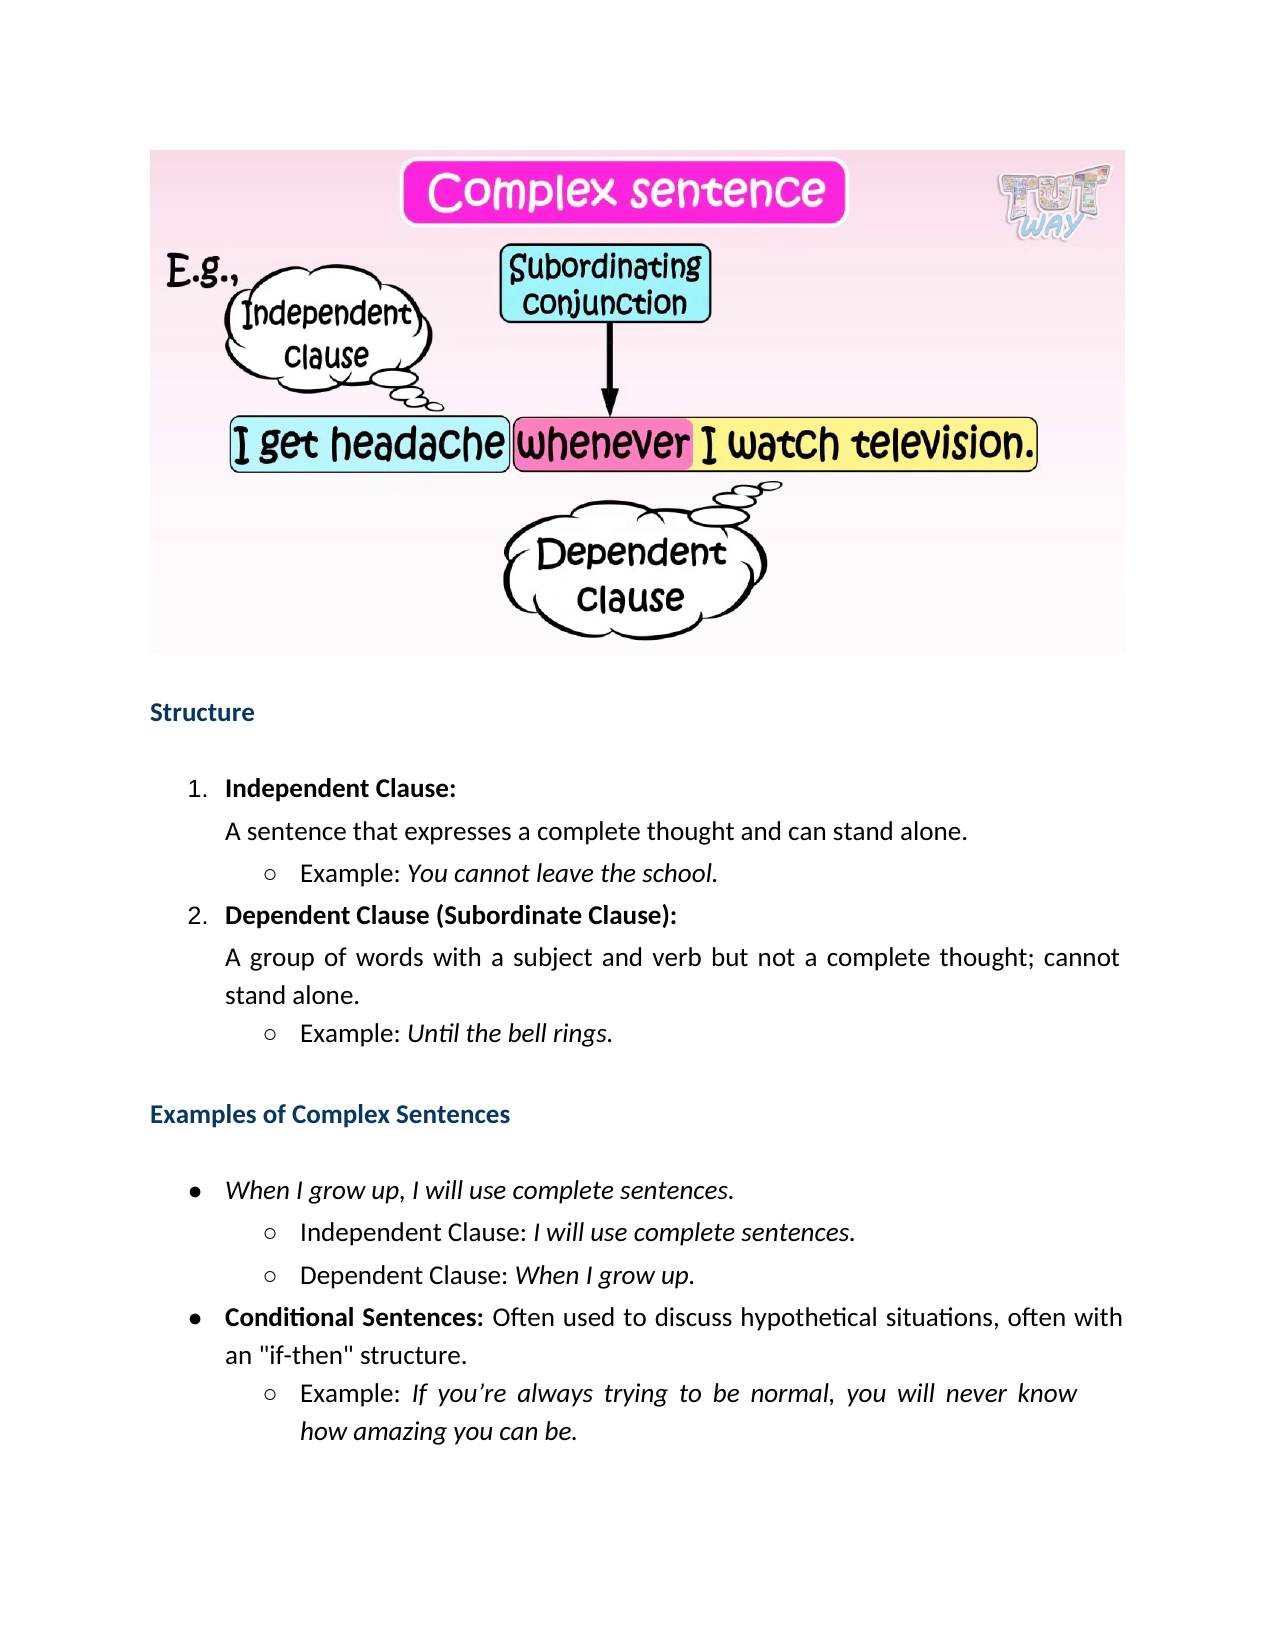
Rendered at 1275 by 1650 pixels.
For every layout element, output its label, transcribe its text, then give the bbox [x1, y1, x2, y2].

list Conditional Sentences: Often used to discuss hypothetical situations, often with an "if-then" structure. [187, 1300, 1124, 1371]
subtitle Dependent Clause (Subordinate Clause): [187, 898, 1125, 931]
text A sentence that expresses a complete thought and can stand alone. [225, 814, 1125, 847]
subtitle Examples of Complex Sentences [150, 1097, 1125, 1130]
list When I grow up, I will use complete sentences. [187, 1173, 1125, 1206]
picture [150, 150, 1125, 654]
list Independent Clause: I will use complete sentences. [262, 1216, 1125, 1249]
list Independent Clause: [187, 772, 1125, 805]
list Example: You cannot leave the school. [262, 856, 1125, 889]
text A group of words with a subject and verb but not a complete thought; cannot stand alone. [225, 941, 1122, 1012]
subtitle Structure [150, 695, 1125, 728]
list Example: If you’re always trying to be normal, you will never know how amazing you can be. [262, 1376, 1081, 1447]
list Dependent Clause: When I grow up. [262, 1258, 1125, 1291]
list Example: Until the bell rings. [262, 1016, 1125, 1049]
